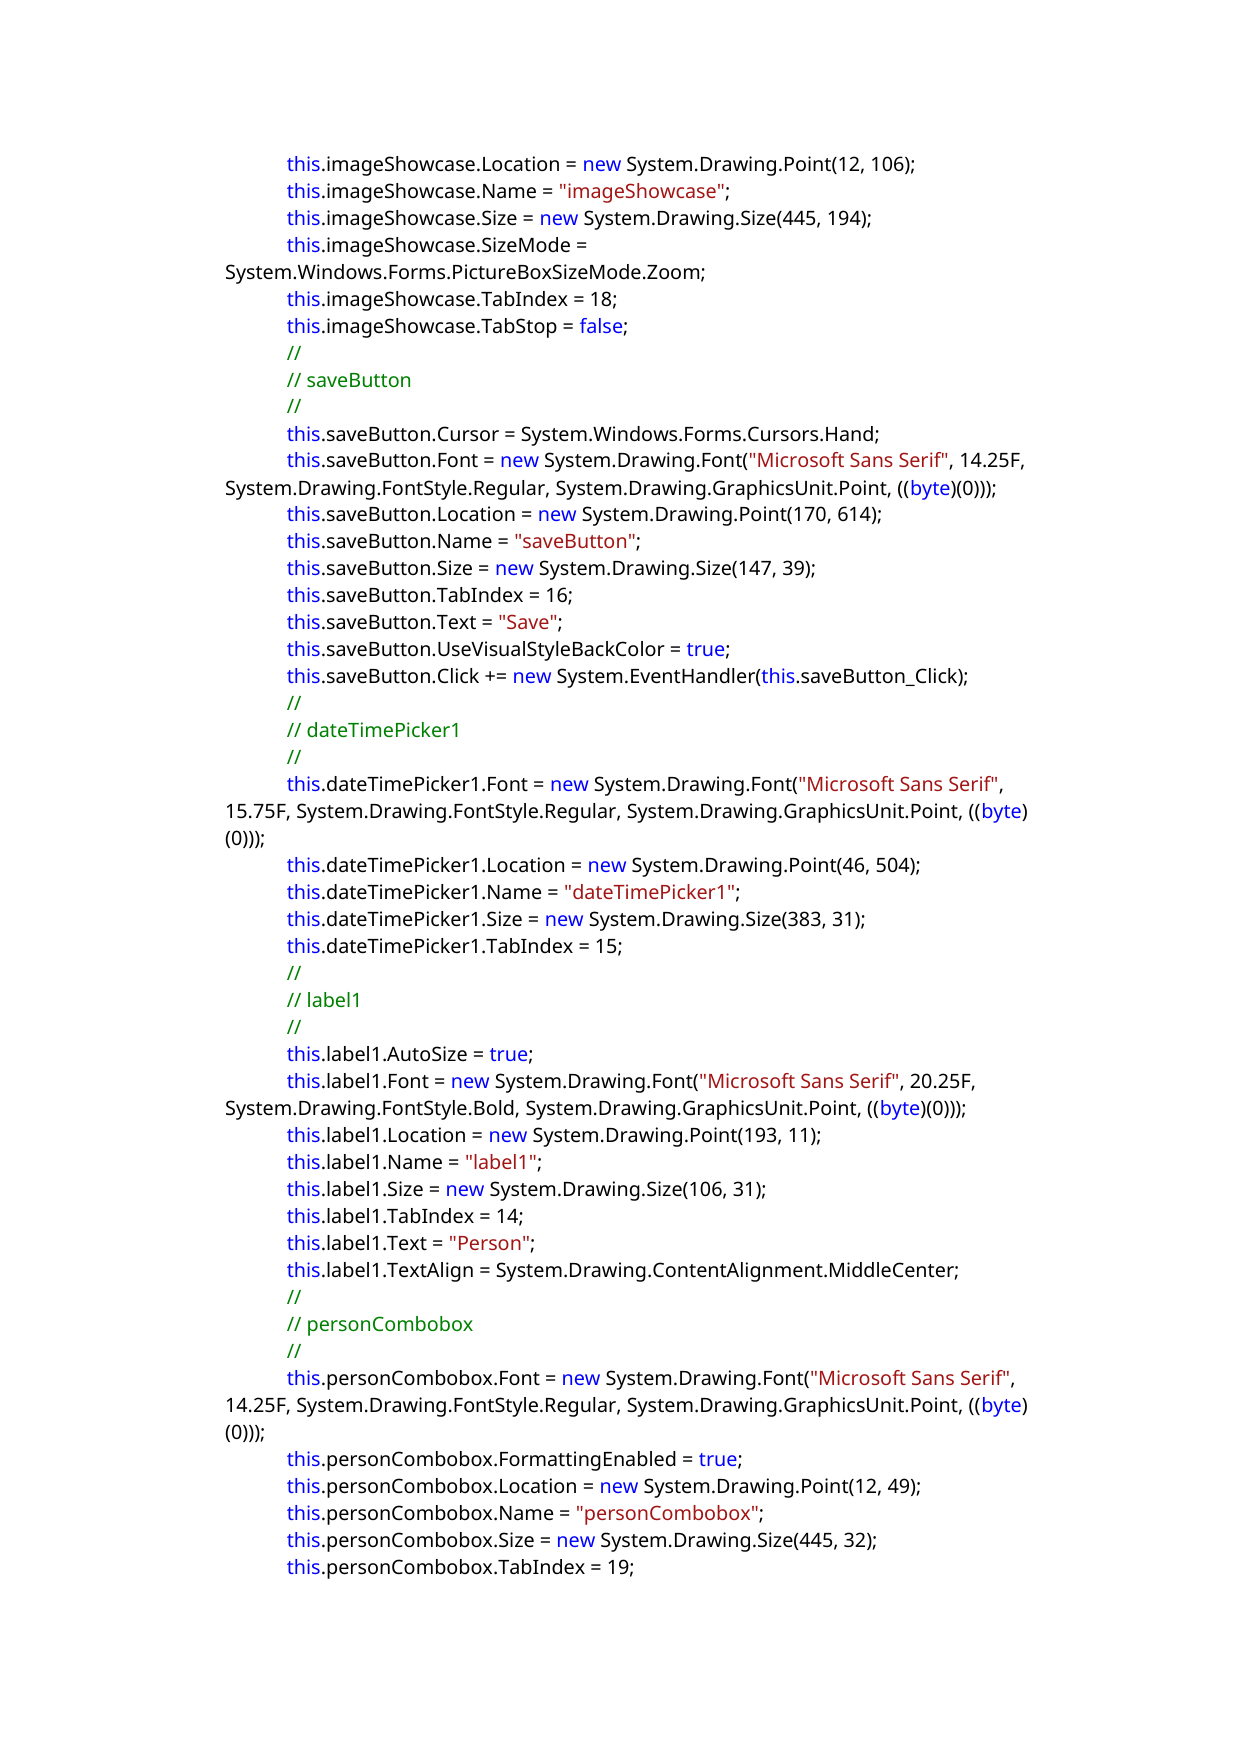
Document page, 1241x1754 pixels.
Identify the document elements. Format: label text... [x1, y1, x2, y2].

text // label1 [225, 986, 1053, 1013]
text this.label1.TextAlign = System.Drawing.ContentAlignment.MiddleCenter; [225, 1256, 1053, 1283]
text this.personCombobox.Location = new System.Drawing.Point(12, 49); [225, 1472, 1053, 1499]
text // [225, 339, 1053, 366]
text this.saveButton.Cursor = System.Windows.Forms.Cursors.Hand; [225, 420, 1053, 447]
text this.personCombobox.FormattingEnabled = true; [225, 1445, 1053, 1472]
text this.label1.Name = "label1"; [225, 1148, 1053, 1175]
text this.label1.Font = new System.Drawing.Font("Microsoft Sans Serif", 20.25F, System.Drawing.FontStyle.Bold, System.Drawing.GraphicsUnit.Point, ((byte)(0))); [225, 1067, 1053, 1121]
text // [225, 689, 1053, 717]
text this.dateTimePicker1.Font = new System.Drawing.Font("Microsoft Sans Serif", 15.75F, System.Drawing.FontStyle.Regular, System.Drawing.GraphicsUnit.Point, ((byte)(0))); [225, 771, 1053, 851]
text // [225, 1013, 1053, 1040]
text this.dateTimePicker1.Name = "dateTimePicker1"; [225, 878, 1053, 905]
text this.saveButton.Size = new System.Drawing.Size(147, 39); [225, 555, 1053, 582]
text // dateTimePicker1 [225, 717, 1053, 743]
text this.saveButton.Text = "Save"; [225, 609, 1053, 636]
text this.imageShowcase.TabIndex = 18; [225, 285, 1053, 312]
text this.label1.Size = new System.Drawing.Size(106, 31); [225, 1175, 1053, 1202]
text this.personCombobox.Name = "personCombobox"; [225, 1499, 1053, 1526]
text this.imageShowcase.Name = "imageShowcase"; [225, 177, 1053, 204]
text this.saveButton.UseVisualStyleBackColor = true; [225, 636, 1053, 663]
text // [225, 959, 1053, 986]
text // [225, 743, 1053, 771]
text // saveButton [225, 366, 1053, 393]
text this.label1.Location = new System.Drawing.Point(193, 11); [225, 1121, 1053, 1148]
text // personCombobox [225, 1310, 1053, 1337]
text this.saveButton.Click += new System.EventHandler(this.saveButton_Click); [225, 663, 1053, 689]
text this.dateTimePicker1.Size = new System.Drawing.Size(383, 31); [225, 905, 1053, 932]
text this.personCombobox.Size = new System.Drawing.Size(445, 32); [225, 1526, 1053, 1553]
text this.dateTimePicker1.TabIndex = 15; [225, 932, 1053, 959]
text this.personCombobox.Font = new System.Drawing.Font("Microsoft Sans Serif", 14.25F, System.Drawing.FontStyle.Regular, System.Drawing.GraphicsUnit.Point, ((byte)(0))); [225, 1364, 1053, 1445]
text this.label1.TabIndex = 14; [225, 1202, 1053, 1229]
text this.saveButton.TabIndex = 16; [225, 582, 1053, 609]
text // [225, 1283, 1053, 1310]
text this.imageShowcase.Location = new System.Drawing.Point(12, 106); [225, 150, 1053, 177]
text this.imageShowcase.Size = new System.Drawing.Size(445, 194); [225, 204, 1053, 231]
text this.imageShowcase.SizeMode = System.Windows.Forms.PictureBoxSizeMode.Zoom; [225, 231, 1053, 285]
text this.dateTimePicker1.Location = new System.Drawing.Point(46, 504); [225, 851, 1053, 878]
text this.imageShowcase.TabStop = false; [225, 312, 1053, 339]
text // [225, 1337, 1053, 1364]
text this.personCombobox.TabIndex = 19; [225, 1553, 1053, 1580]
text this.saveButton.Name = "saveButton"; [225, 528, 1053, 555]
text this.saveButton.Font = new System.Drawing.Font("Microsoft Sans Serif", 14.25F, System.Drawing.FontStyle.Regular, System.Drawing.GraphicsUnit.Point, ((byte)(0))); [225, 447, 1053, 501]
text this.label1.Text = "Person"; [225, 1229, 1053, 1256]
text // [225, 393, 1053, 420]
text this.saveButton.Location = new System.Drawing.Point(170, 614); [225, 501, 1053, 528]
text this.label1.AutoSize = true; [225, 1040, 1053, 1067]
